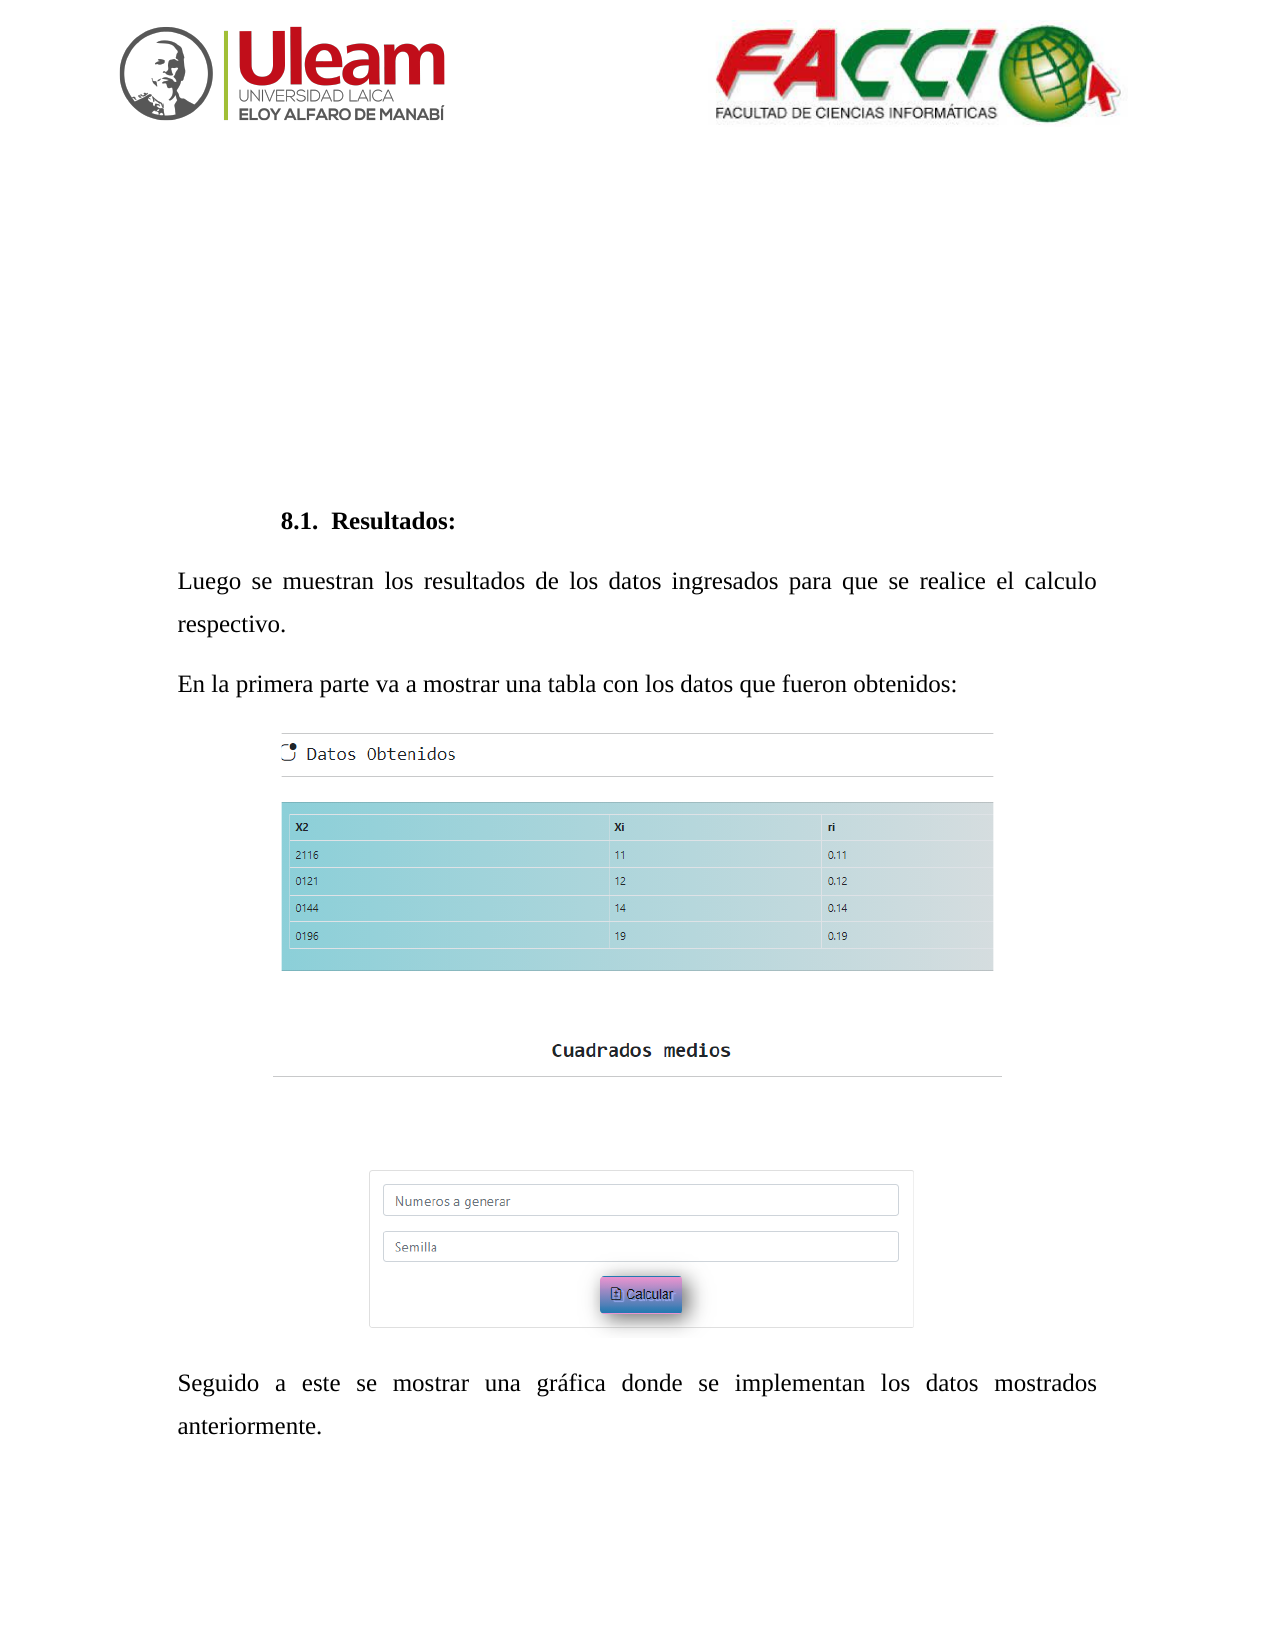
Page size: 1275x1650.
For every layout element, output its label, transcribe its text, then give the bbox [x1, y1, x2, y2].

text Luego se muestran los resultados de los datos ingresados para que se realice el calculo respectivo. [177, 566, 1098, 638]
picture [700, 20, 1177, 127]
list Resultados: [281, 506, 1098, 535]
text En la primera parte va a mostrar una tabla con los datos que fueron obtenidos: [177, 669, 1098, 698]
picture [273, 1028, 1002, 1338]
picture [281, 728, 994, 986]
picture [86, 17, 460, 135]
